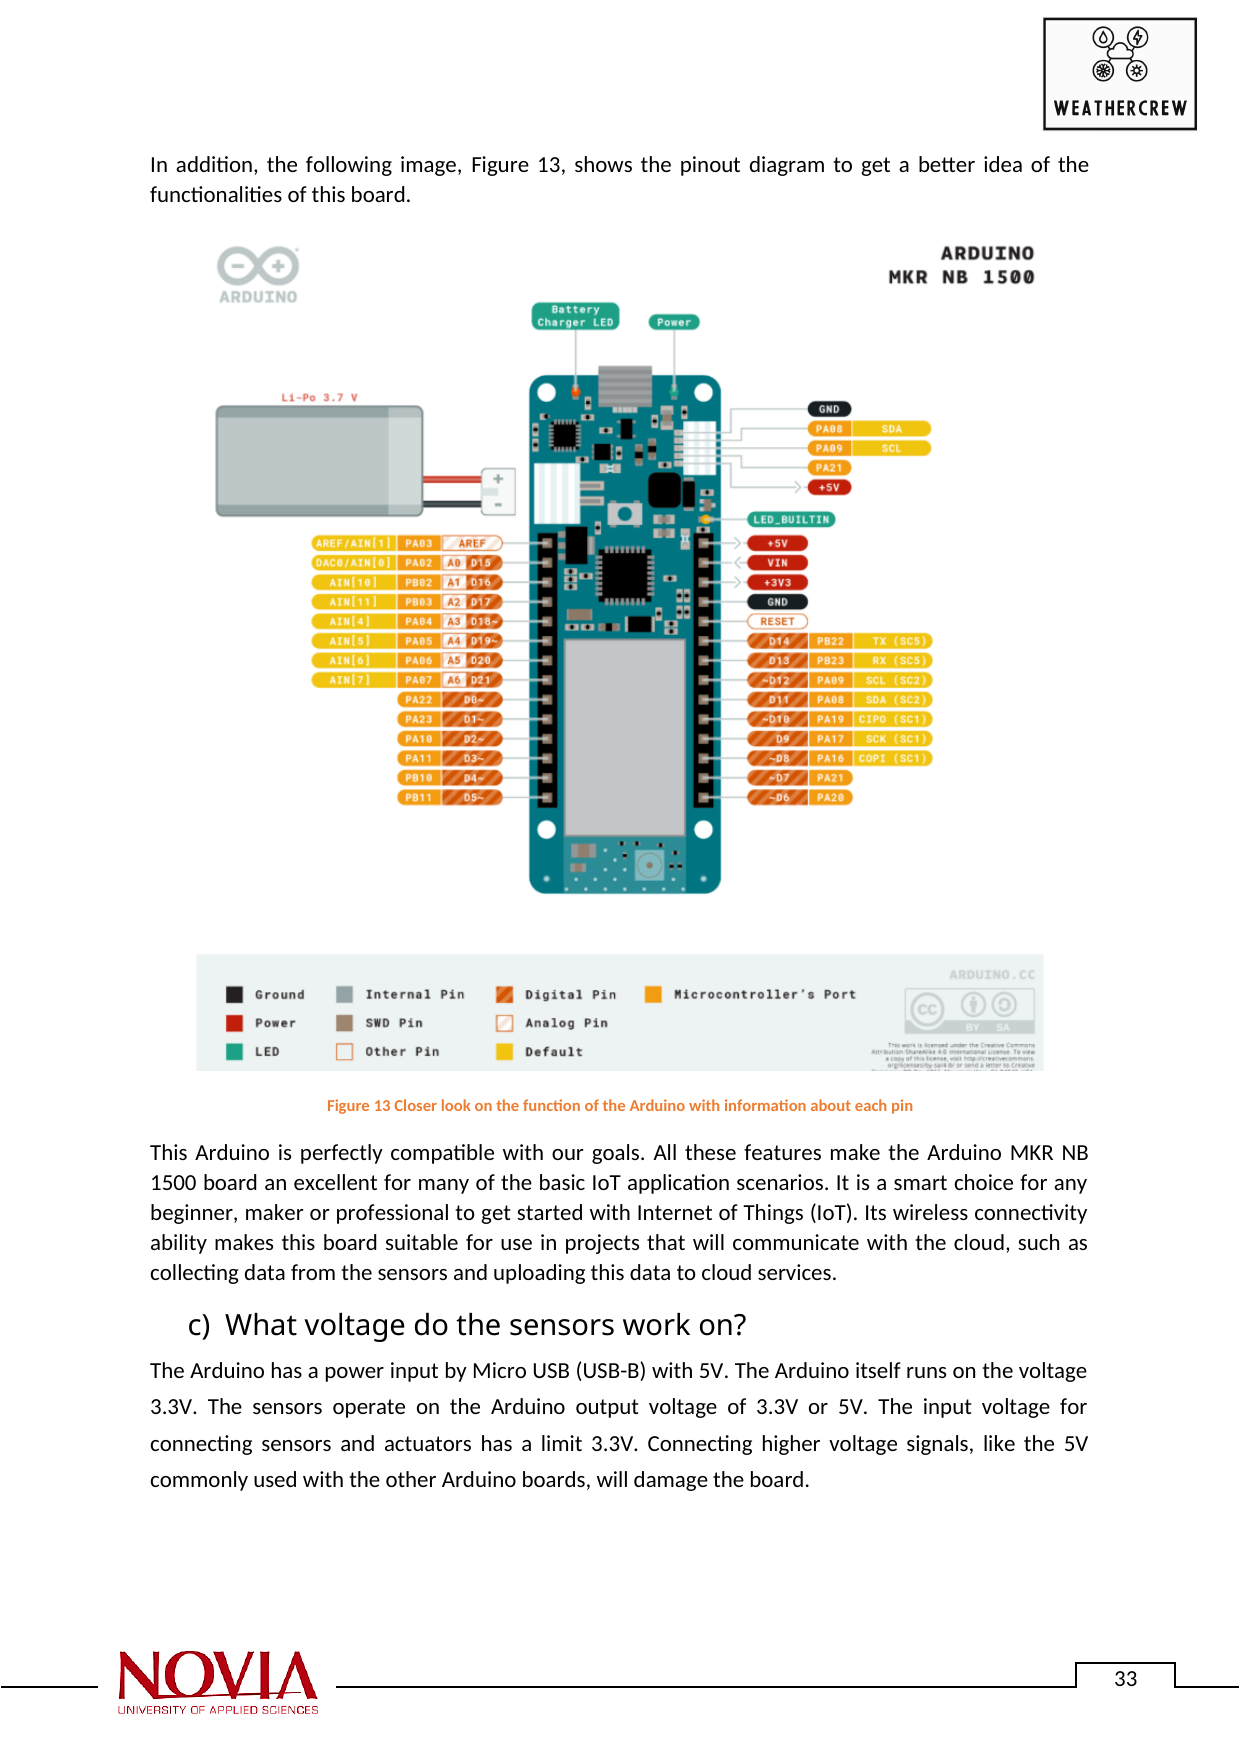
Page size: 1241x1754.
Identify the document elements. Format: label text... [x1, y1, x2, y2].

picture [196, 226, 1044, 1071]
picture [98, 1638, 336, 1724]
picture [1041, 16, 1199, 132]
text This Arduino is perfectly compatible with our goals. All these features make the Arduino MKR NB 1500 board an excellent for many of the basic IoT application scenarios. It is a smart choice for any beginner, maker or professional to get started with Internet of Things (IoT). Its wireless connectivity ability makes this board suitable for use in projects that will communicate with the cloud, such as collecting data from the sensors and uploading this data to cloud services. [150, 1138, 1090, 1286]
subtitle What voltage do the sensors work on? [187, 1304, 1090, 1344]
text The Arduino has a power input by Micro USB (USB-B) with 5V. The Arduino itself runs on the voltage 3.3V. The sensors operate on the Arduino output voltage of 3.3V or 5V. The input voltage for connecting sensors and actuators has a limit 3.3V. Connecting higher voltage signals, like the 5V commonly used with the other Arduino boards, will damage the board. [150, 1356, 1090, 1493]
text Figure 14 Closer look on the function of the Arduino with information about each pin [150, 1095, 1090, 1116]
text In addition, the following image, Figure 14, shows the pinout diagram to get a better idea of the functionalities of this board. [150, 150, 1090, 208]
